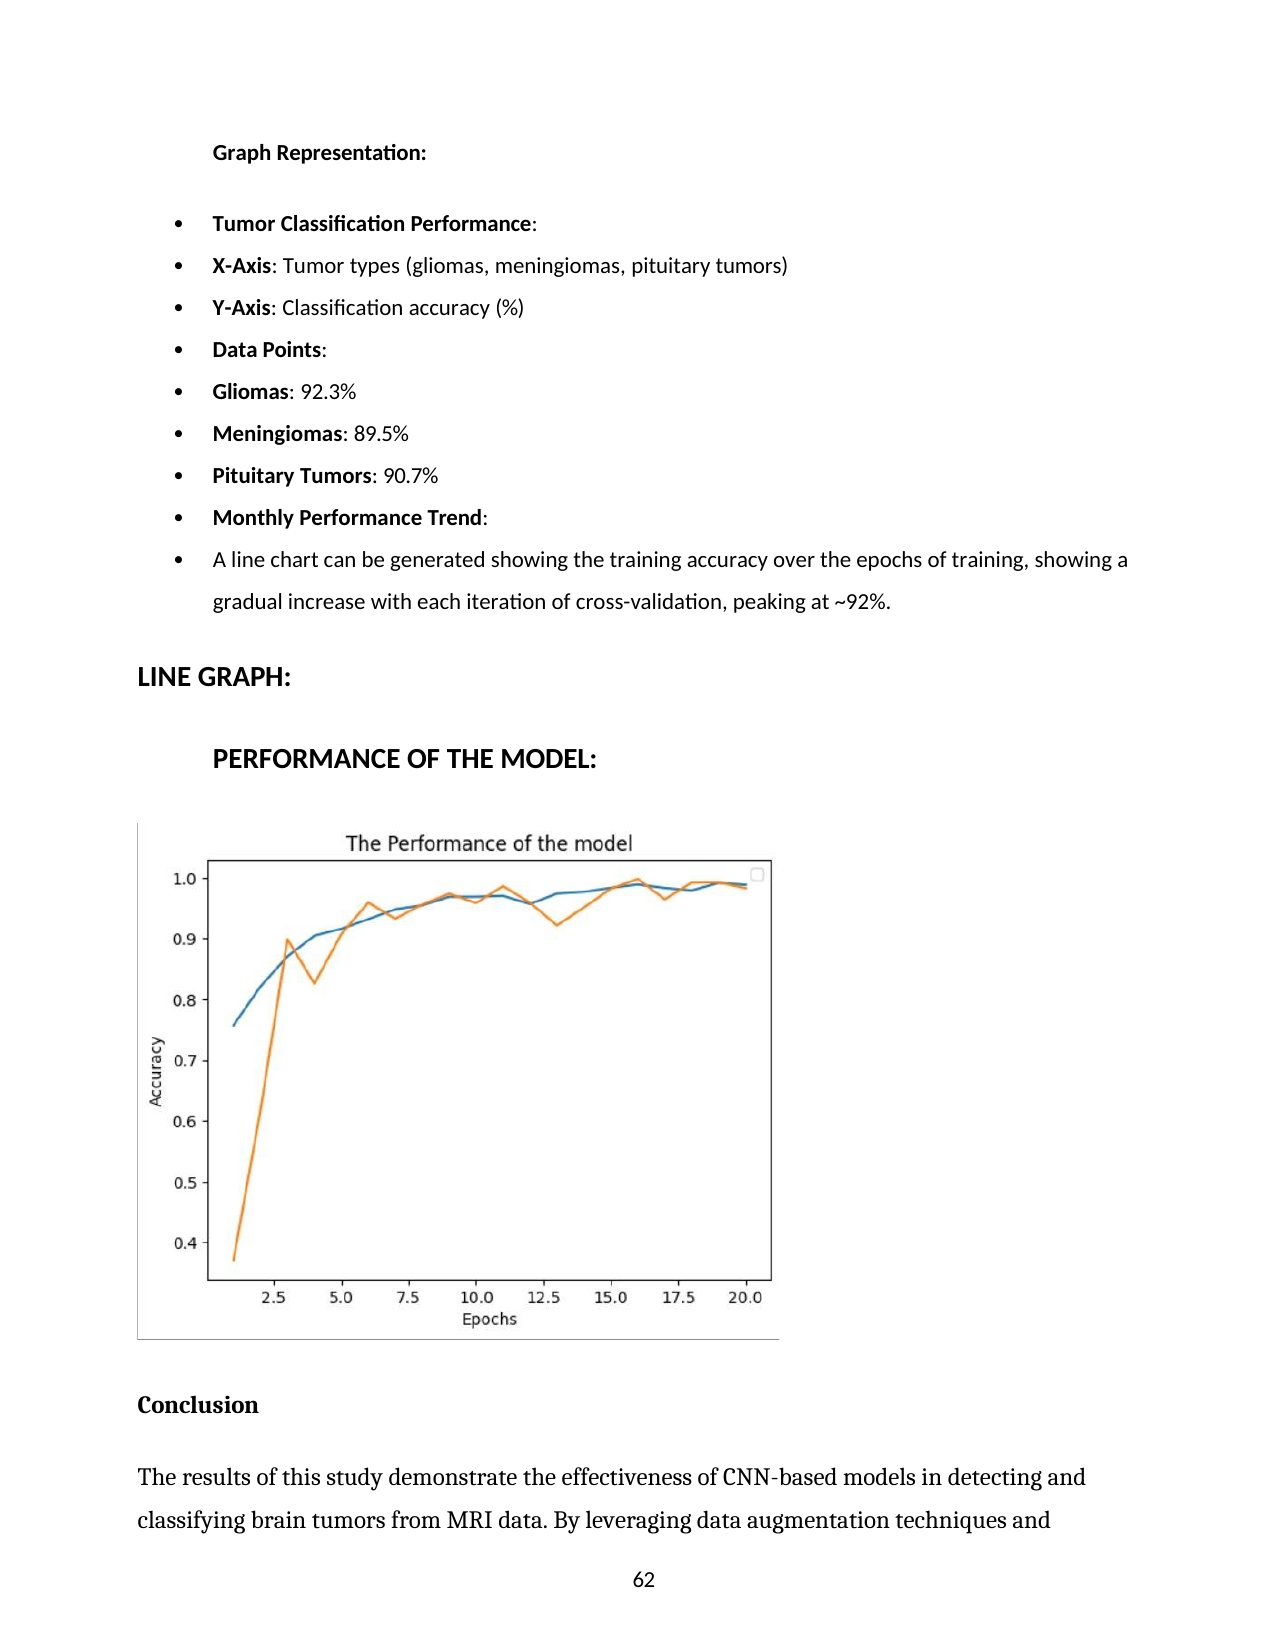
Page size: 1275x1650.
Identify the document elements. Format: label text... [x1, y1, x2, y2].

list A line chart can be generated showing the training accuracy over the epochs of training, showing a gradual increase with each iteration of cross-validation, peaking at ~92%. [175, 545, 1151, 615]
list Data Points: [175, 335, 1164, 363]
text The results of this study demonstrate the effectiveness of CNN-based models in detecting and classifying brain tumors from MRI data. By leveraging data augmentation techniques and [137, 1463, 1164, 1535]
list Monthly Performance Trend: [175, 503, 1164, 531]
text PERFORMANCE OF THE MODEL: [213, 741, 1164, 776]
list Tumor Classification Performance: [175, 209, 1164, 237]
subtitle Conclusion [137, 1391, 1164, 1420]
subtitle LINE GRAPH: [137, 658, 1164, 693]
text Graph Representation: [213, 138, 1164, 166]
picture [137, 823, 780, 1340]
list Pituitary Tumors: 90.7% [175, 461, 1164, 489]
list X-Axis: Tumor types (gliomas, meningiomas, pituitary tumors) [175, 251, 1164, 279]
list Meningiomas: 89.5% [175, 419, 1164, 447]
list Y-Axis: Classification accuracy (%) [175, 293, 1164, 321]
list Gliomas: 92.3% [175, 377, 1164, 405]
